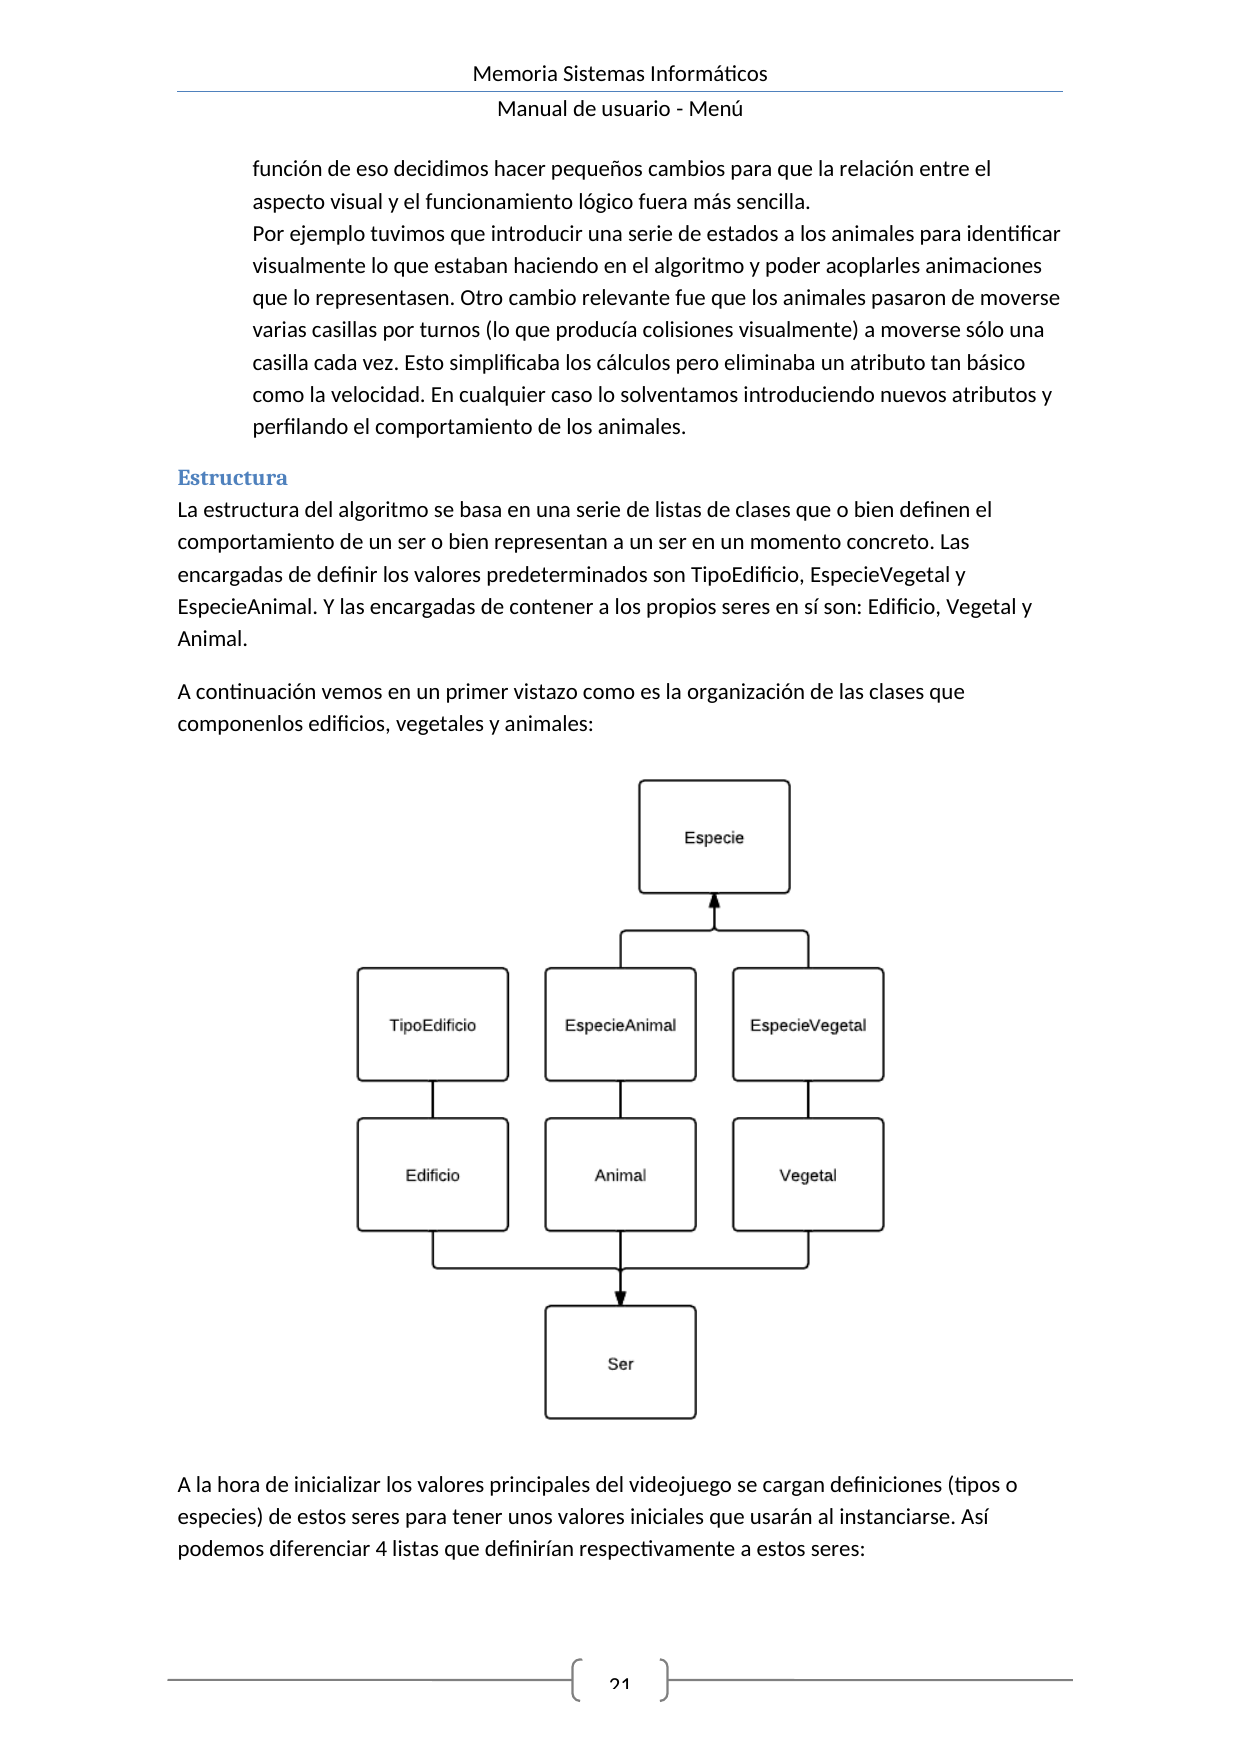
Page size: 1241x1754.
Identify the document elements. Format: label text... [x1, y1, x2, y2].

text La estructura del algoritmo se basa en una serie de listas de clases que o bien definen el comportamiento de un ser o bien representan a un ser en un momento concreto. Las encargadas de definir los valores predeterminados son TipoEdificio, EspecieVegetal y EspecieAnimal. Y las encargadas de contener a los propios seres en sí son: Edificio, Vegetal y Animal. [177, 495, 1063, 652]
list Por ejemplo tuvimos que introducir una serie de estados a los animales para identificar visualmente lo que estaban haciendo en el algoritmo y poder acoplarles animaciones que lo representasen. Otro cambio relevante fue que los animales pasaron de moverse varias casillas por turnos (lo que producía colisiones visualmente) a moverse sólo una casilla cada vez. Esto simplificaba los cálculos pero eliminaba un atributo tan básico como la velocidad. En cualquier caso lo solventamos introduciendo nuevos atributos y perfilando el comportamiento de los animales. [252, 219, 1063, 440]
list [215, 154, 1063, 215]
subtitle Estructura [177, 465, 1063, 491]
text A la hora de inicializar los valores principales del videojuego se cargan definiciones (tipos o especies) de estos seres para tener unos valores iniciales que usarán al instanciarse. Así podemos diferenciar 4 listas que definirían respectivamente a estos seres: [177, 1470, 1063, 1562]
picture [319, 762, 921, 1445]
text A continuación vemos en un primer vistazo como es la organización de las clases que componenlos edificios, vegetales y animales: [177, 677, 1063, 737]
